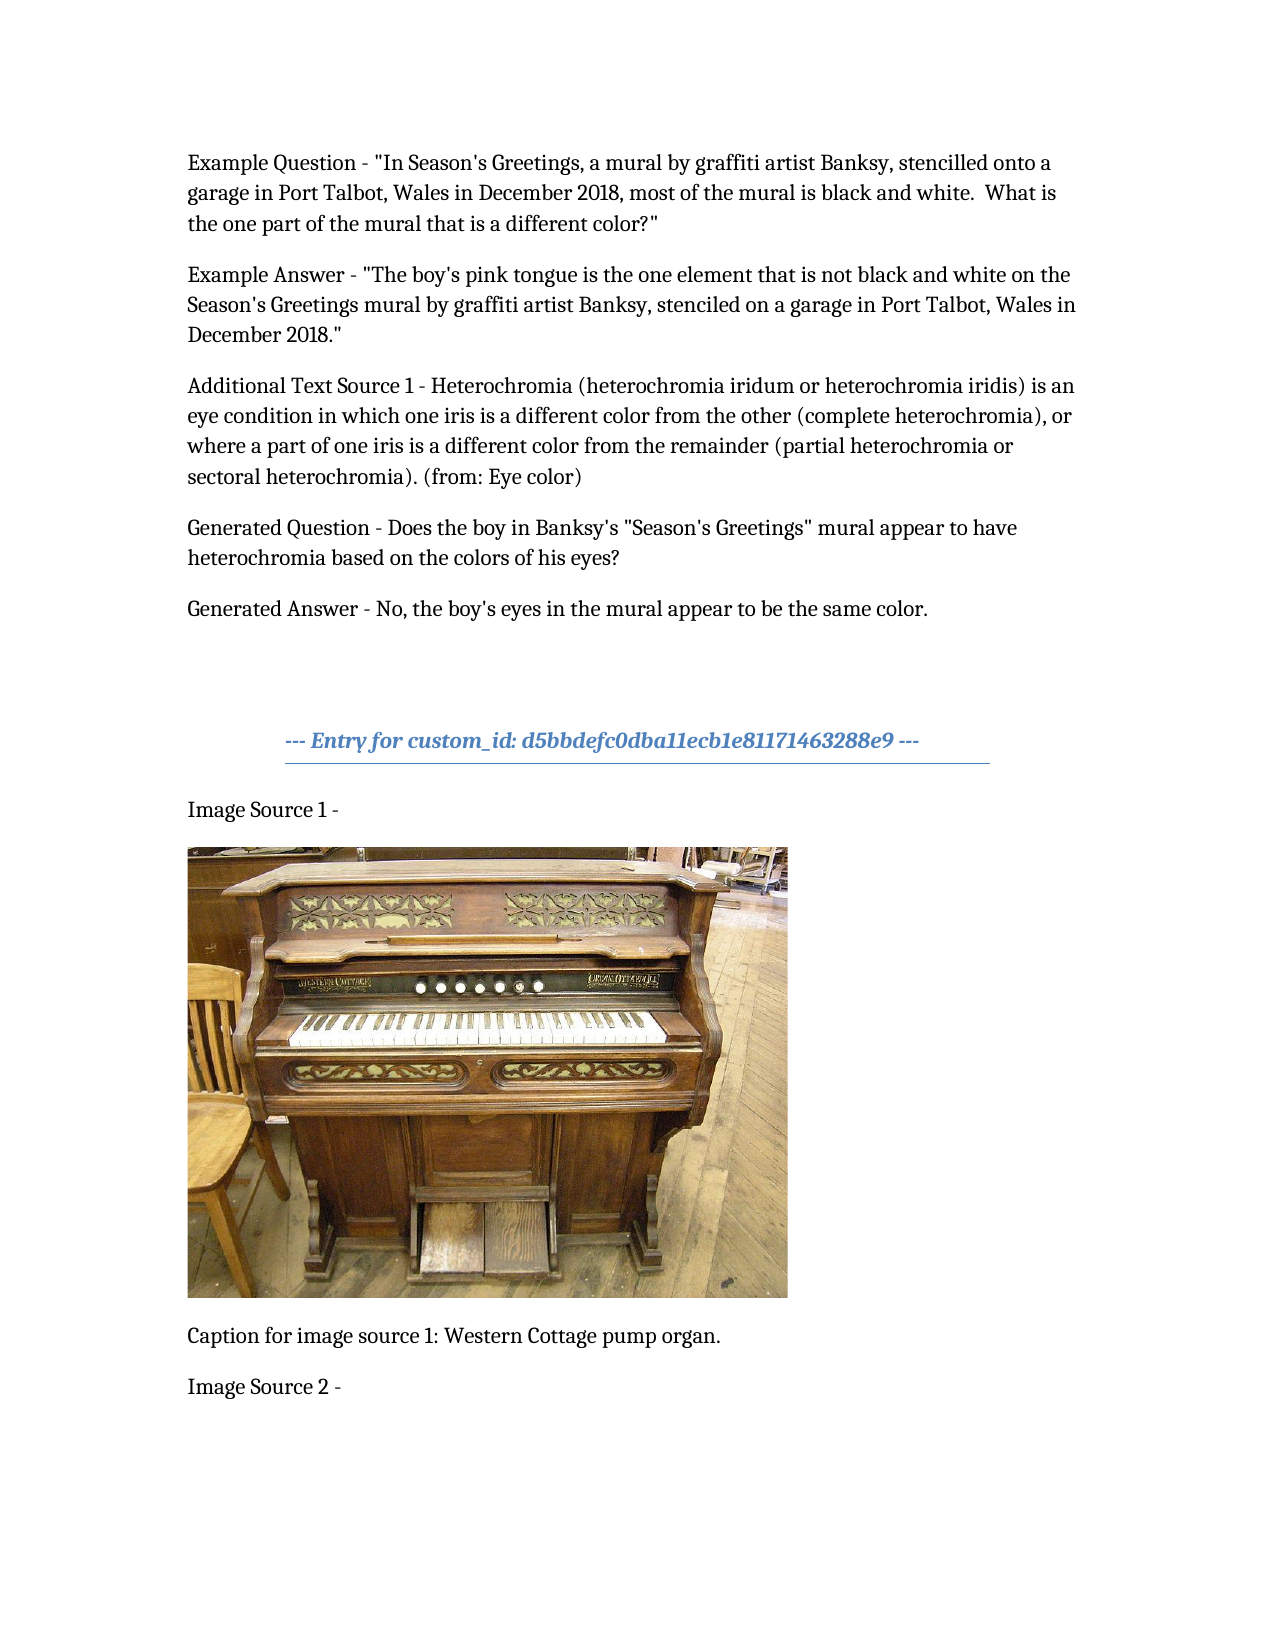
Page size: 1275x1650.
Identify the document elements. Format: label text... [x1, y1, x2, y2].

text Image Source 2 - [187, 1374, 1087, 1400]
text Generated Answer - No, the boy's eyes in the mural appear to be the same color. [187, 596, 1087, 622]
text Example Question - "In Season's Greetings, a mural by graffiti artist Banksy, stencilled onto a garage in Port Talbot, Wales in December 2018, most of the mural is black and white. What is the one part of the mural that is a different color?" [187, 150, 1087, 237]
text Caption for image source 1: Western Cottage pump organ. [187, 1323, 1087, 1349]
text Example Answer - "The boy's pink tongue is the one element that is not black and white on the Season's Greetings mural by graffiti artist Banksy, stenciled on a garage in Port Talbot, Wales in December 2018." [187, 261, 1087, 348]
picture [187, 847, 788, 1298]
text Additional Text Source 1 - Heterochromia (heterochromia iridum or heterochromia iridis) is an eye condition in which one iris is a different color from the other (complete heterochromia), or where a part of one iris is a different color from the remainder (partial heterochromia or sectoral heterochromia). (from: Eye color) [187, 373, 1087, 490]
text Generated Question - Does the boy in Banksy's "Season's Greetings" mural appear to have heterochromia based on the colors of his eyes? [187, 514, 1087, 571]
text Image Source 1 - [187, 797, 1087, 823]
text --- Entry for custom_id: d5bbdefc0dba11ecb1e81171463288e9 --- [285, 728, 990, 763]
